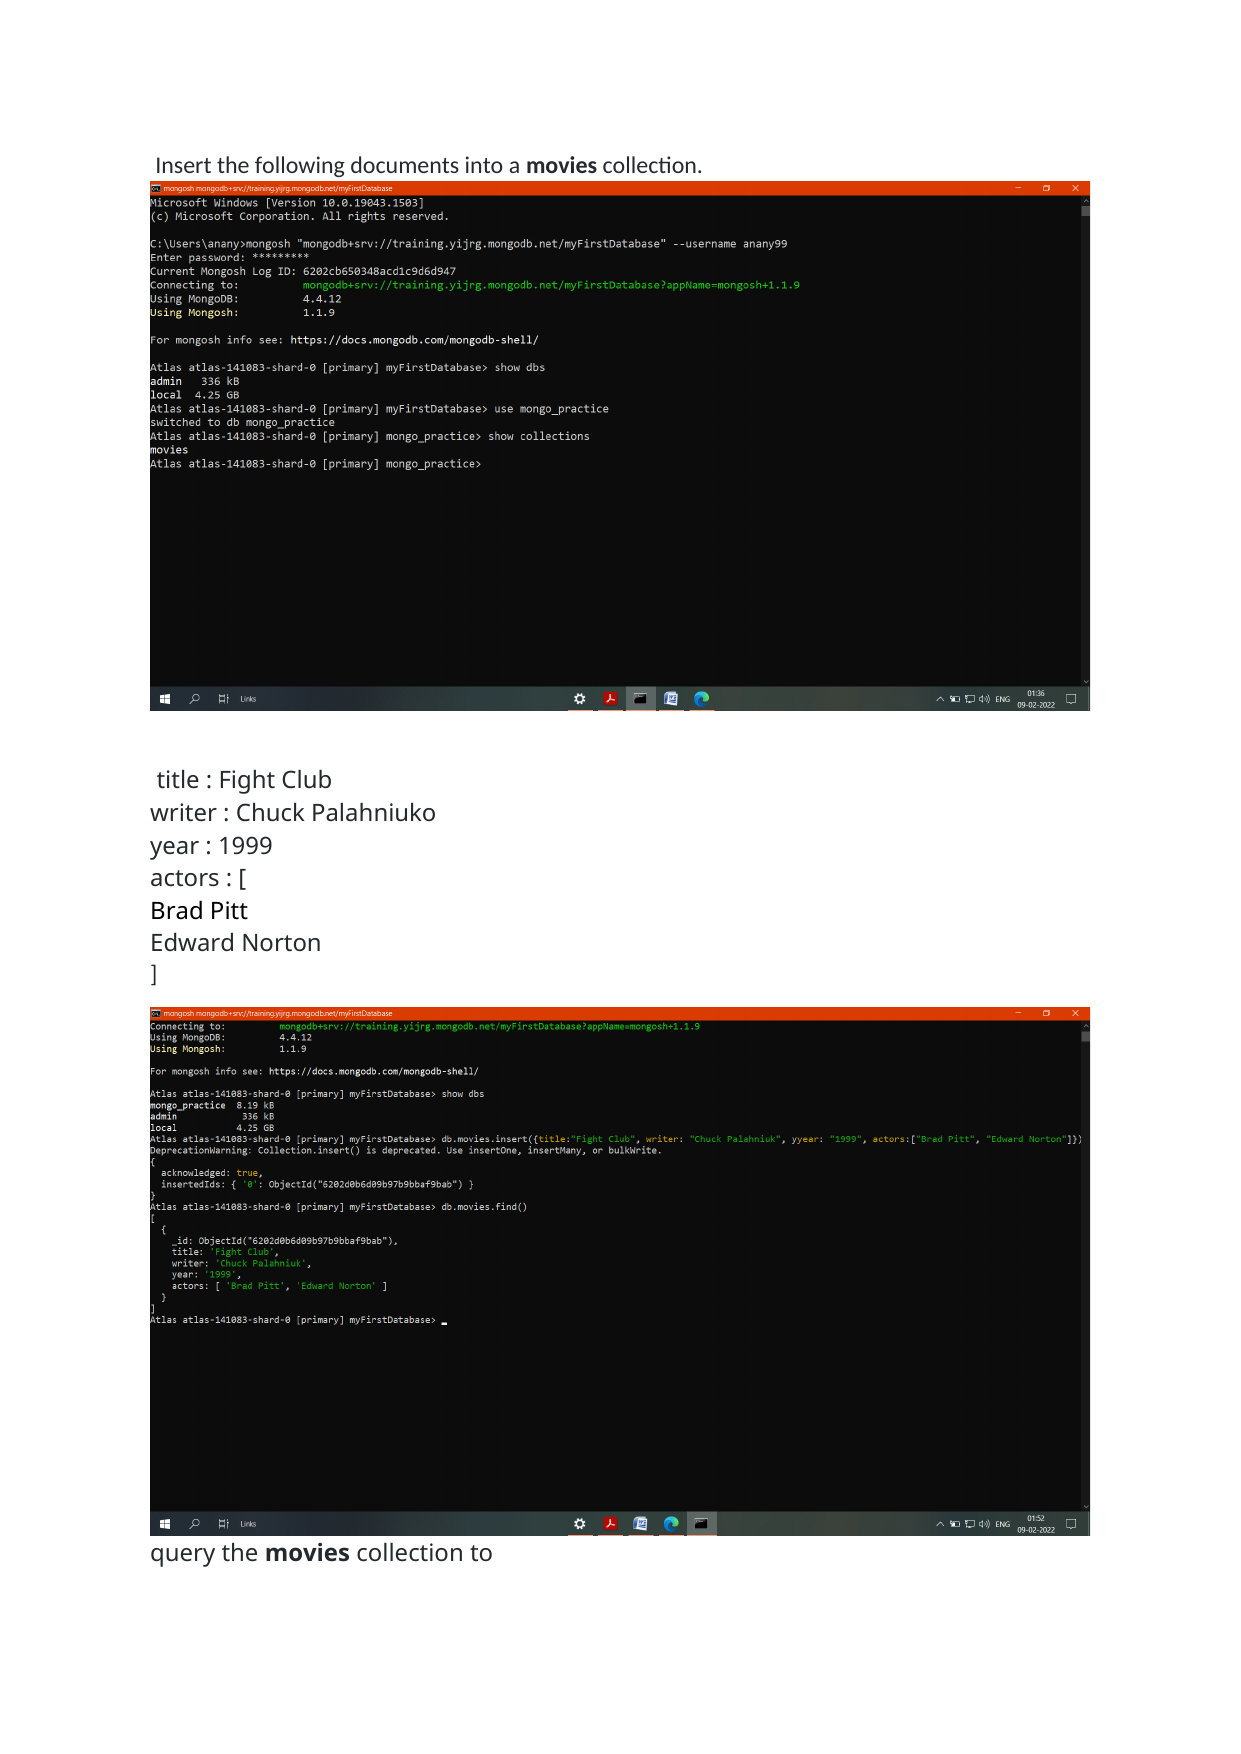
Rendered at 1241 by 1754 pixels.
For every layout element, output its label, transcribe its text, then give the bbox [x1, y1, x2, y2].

text title : Fight Club [150, 763, 1090, 796]
text Brad Pitt [150, 894, 1090, 926]
text writer : Chuck Palahniuko [150, 796, 1090, 828]
text actors : [ [150, 861, 1090, 894]
text Insert the following documents into a movies collection. [150, 150, 1090, 181]
picture [150, 181, 1091, 711]
text Edward Norton [150, 926, 1090, 959]
picture [150, 1007, 1091, 1536]
text query the movies collection to [150, 1536, 1090, 1568]
text year : 1999 [150, 828, 1090, 861]
text ] [150, 959, 1090, 988]
